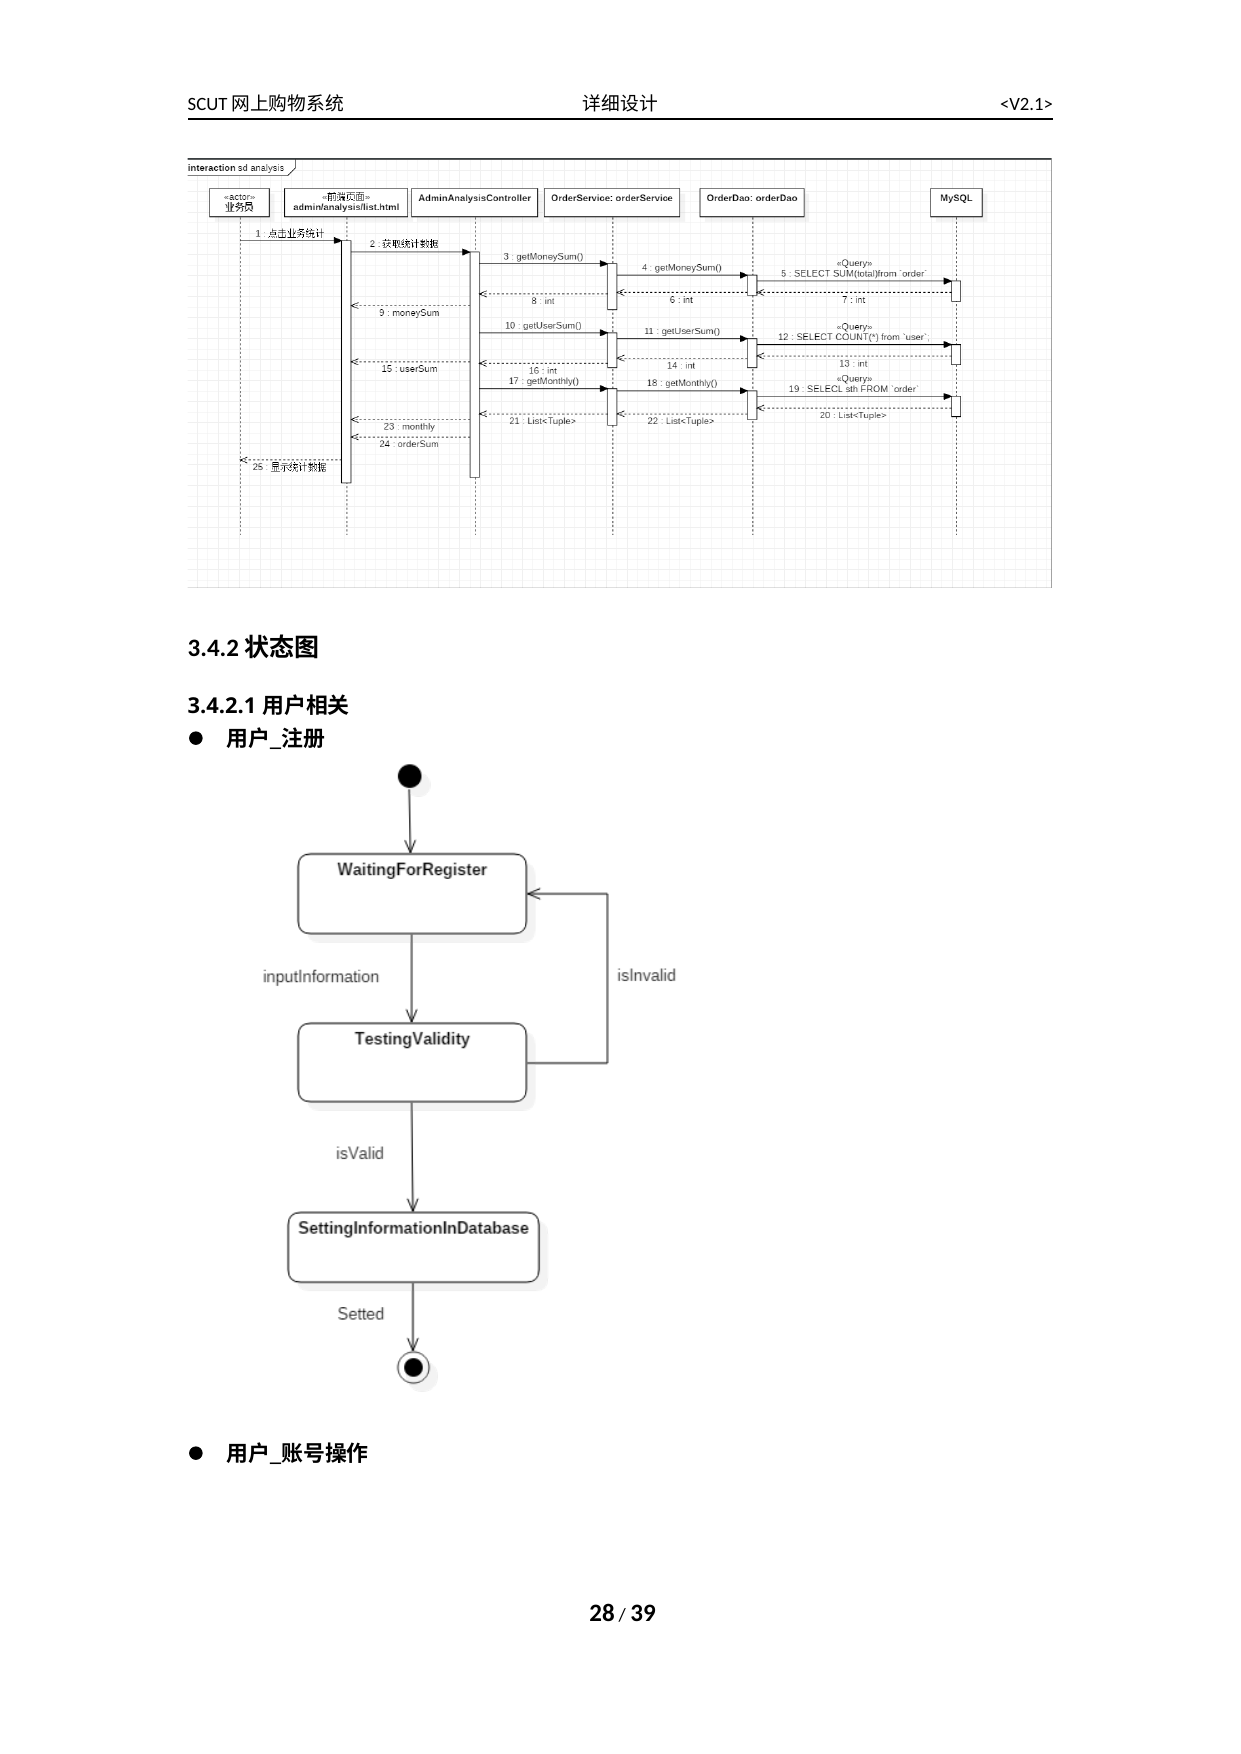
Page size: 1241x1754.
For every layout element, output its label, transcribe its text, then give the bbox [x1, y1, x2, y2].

list 用户_账号操作 [187, 1435, 1053, 1468]
picture [187, 158, 1052, 588]
subtitle 3.4.2.1 用户相关 [187, 688, 1053, 720]
picture [226, 752, 725, 1433]
list 用户_注册 [187, 720, 1053, 753]
subtitle 3.4.2 状态图 [187, 613, 1053, 678]
